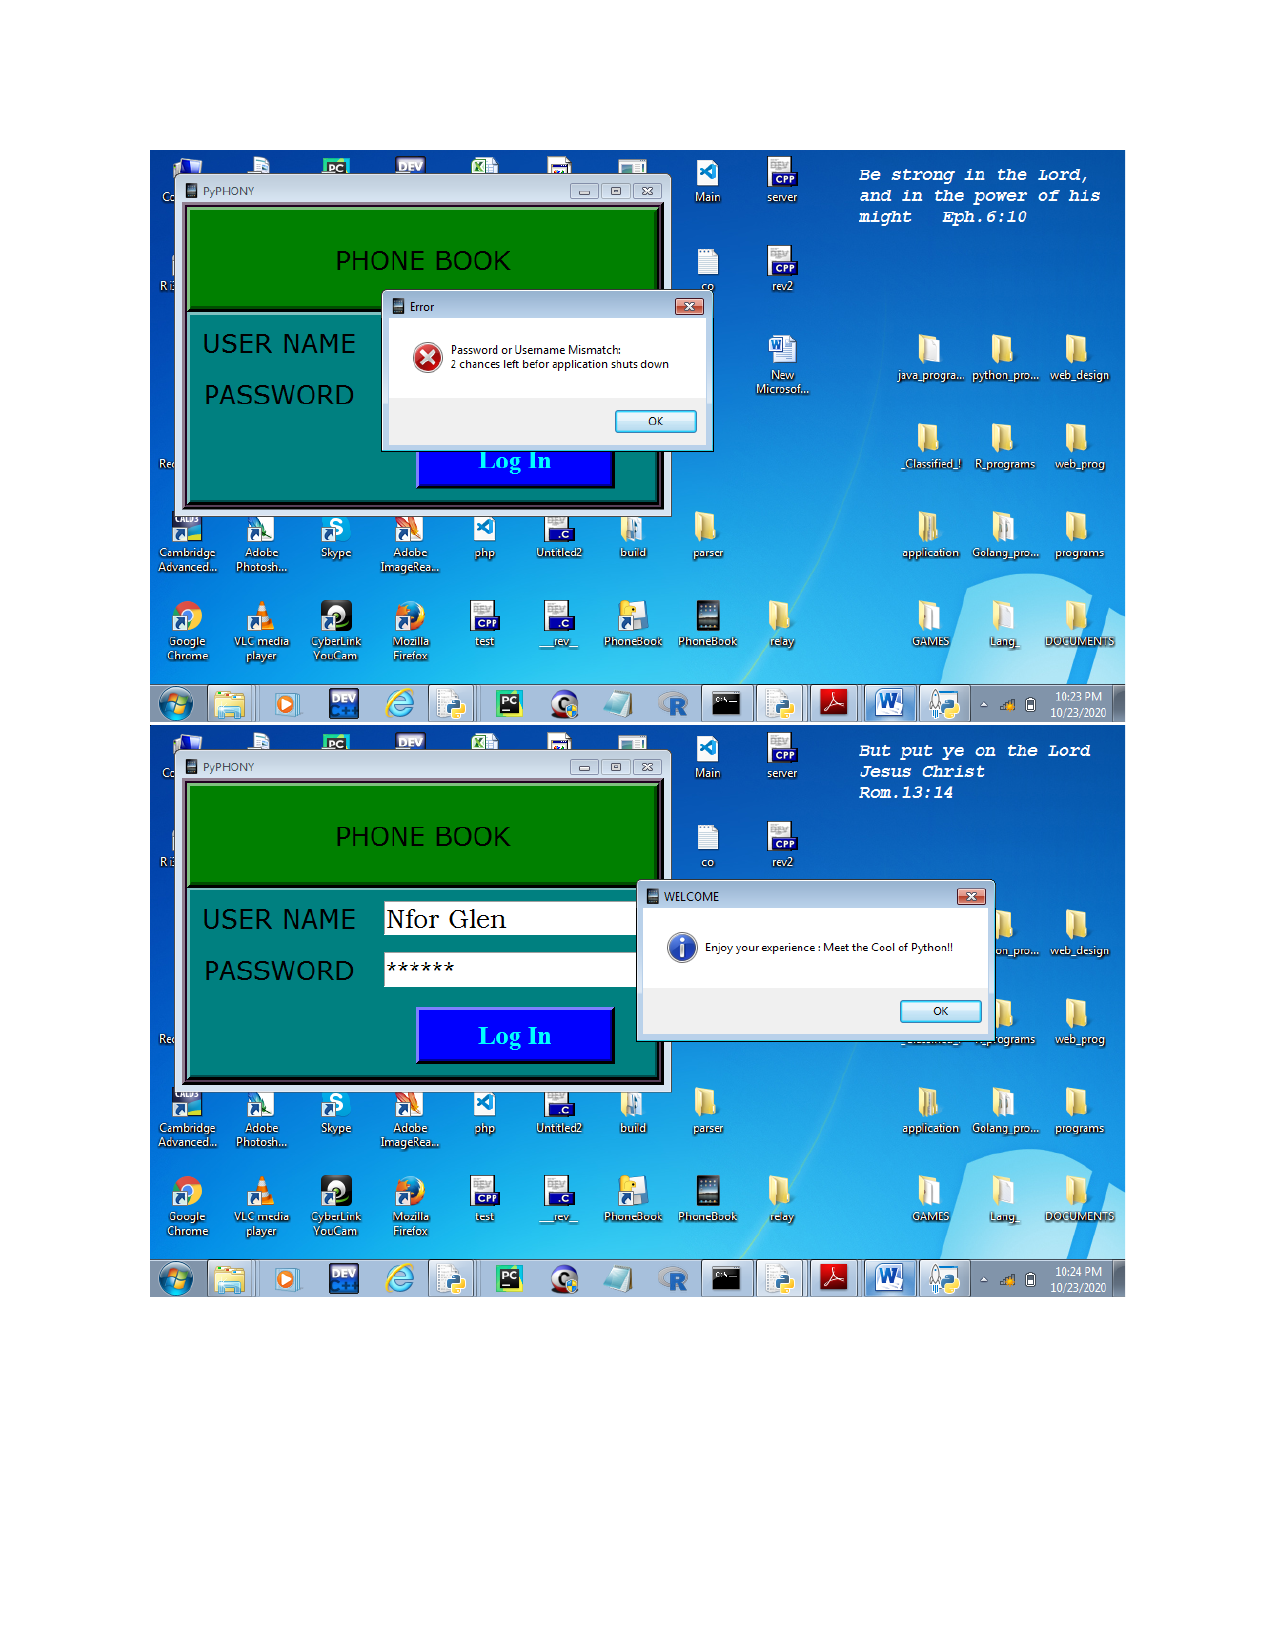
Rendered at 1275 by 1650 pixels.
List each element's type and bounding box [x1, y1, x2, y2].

picture [150, 725, 1125, 1297]
picture [150, 150, 1125, 722]
